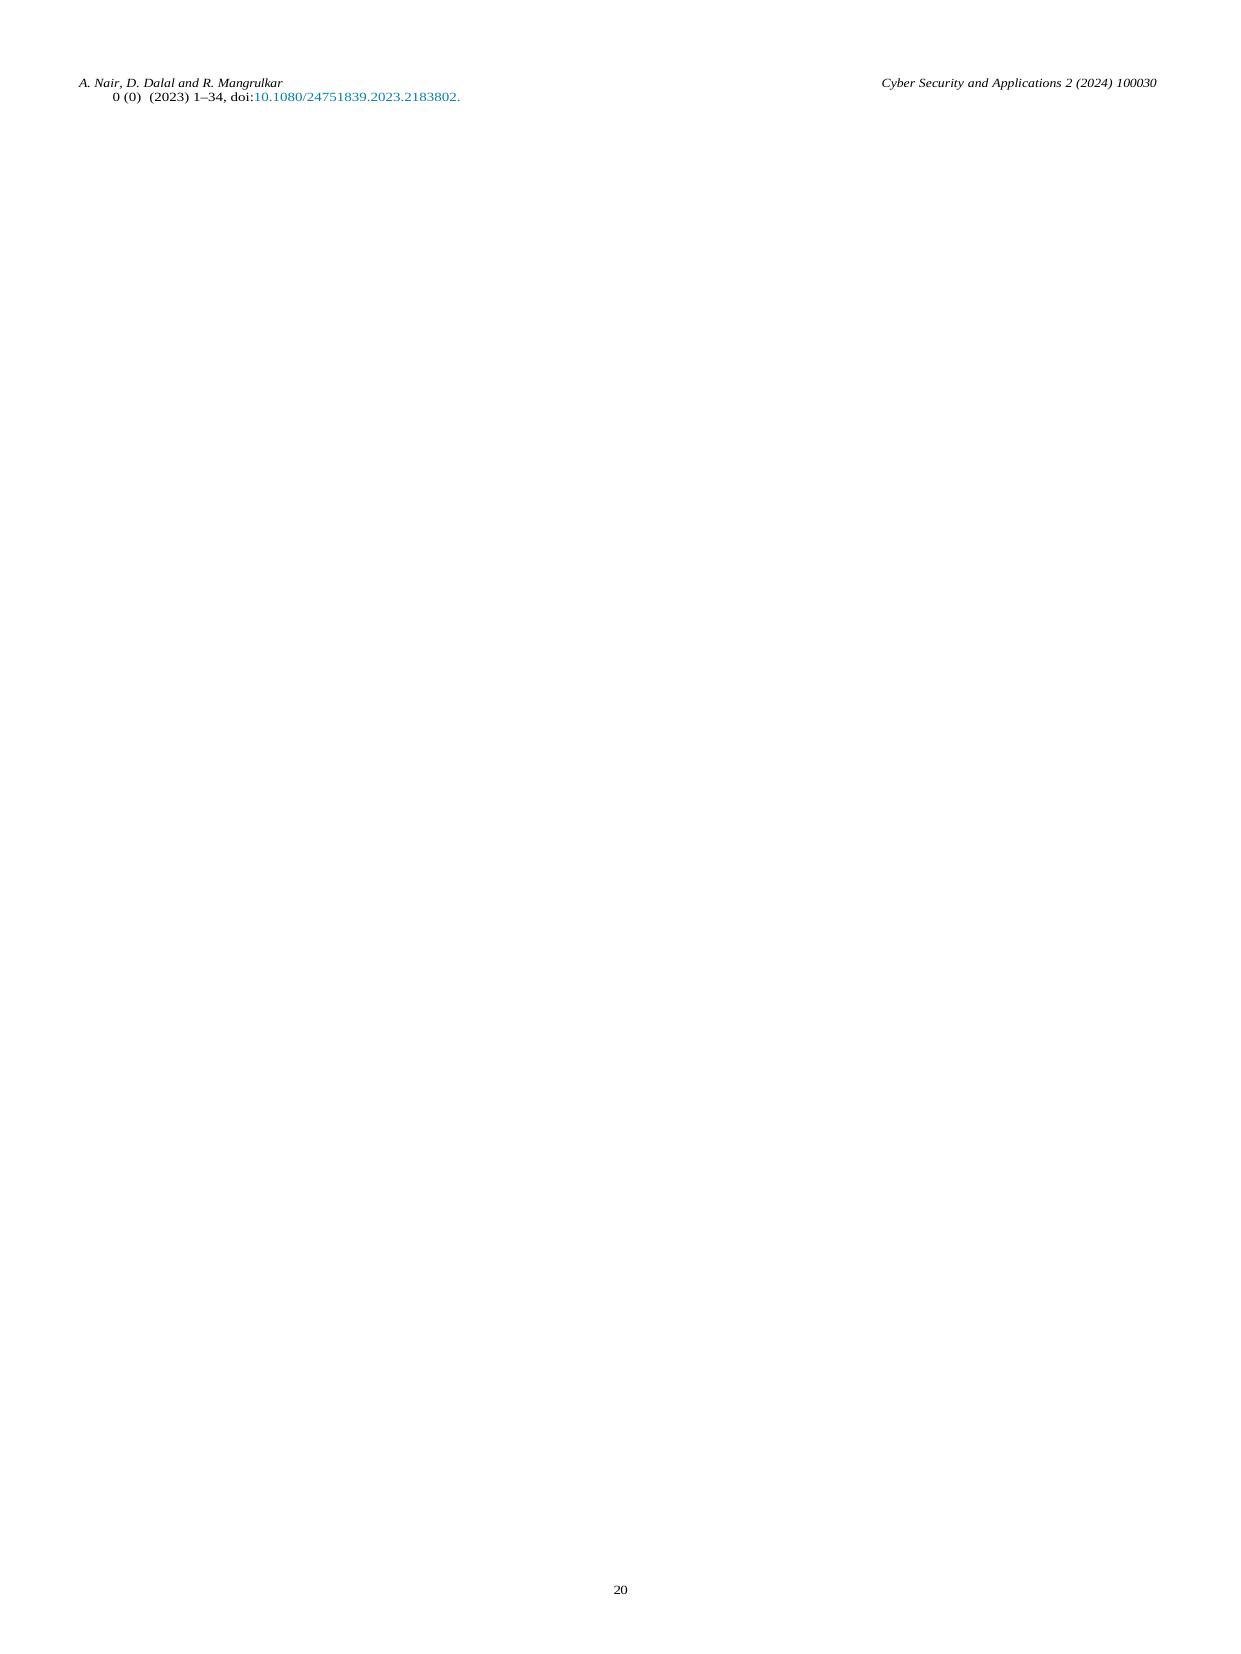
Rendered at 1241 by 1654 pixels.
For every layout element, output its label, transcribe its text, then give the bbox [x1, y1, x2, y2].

picture [322, 93, 328, 101]
picture [380, 93, 385, 101]
picture [442, 93, 448, 101]
picture [282, 93, 287, 101]
picture [288, 93, 293, 101]
picture [297, 93, 306, 101]
